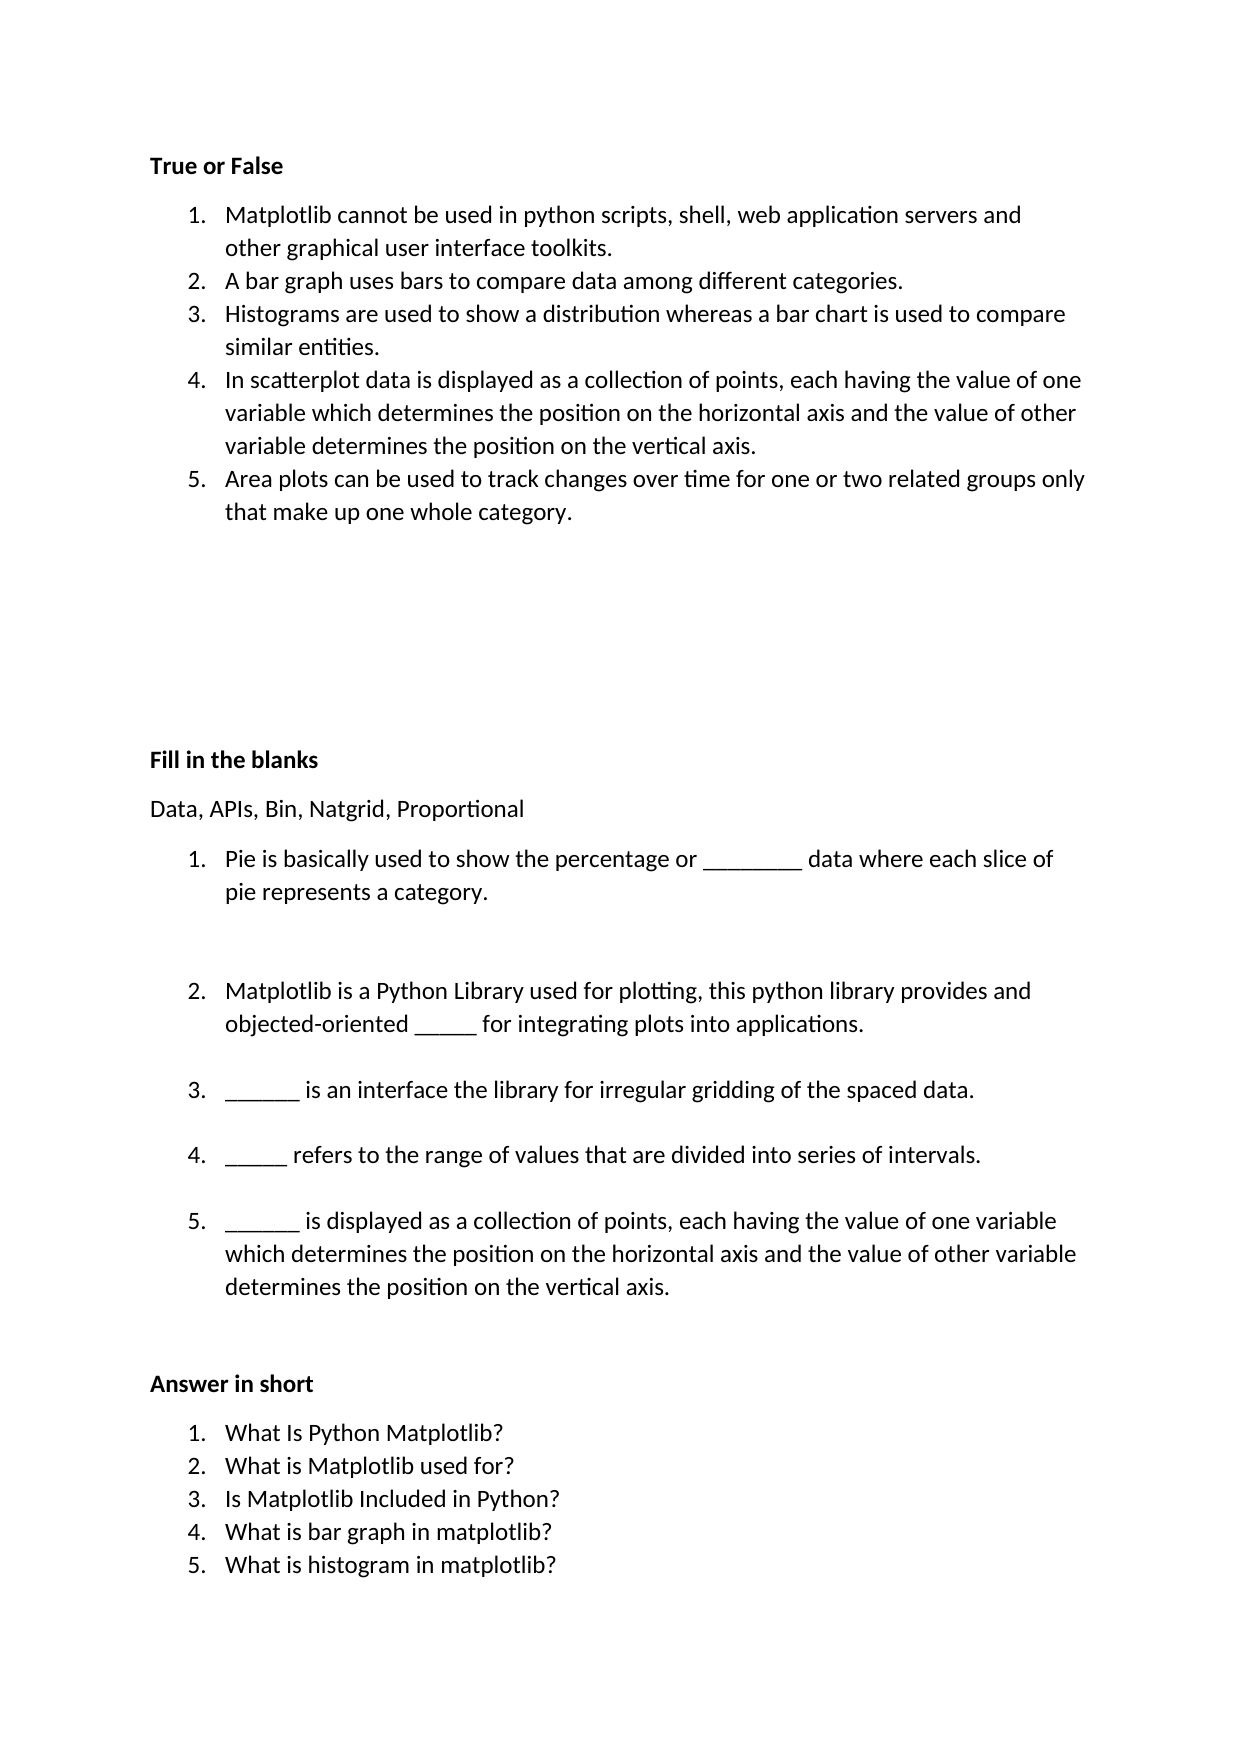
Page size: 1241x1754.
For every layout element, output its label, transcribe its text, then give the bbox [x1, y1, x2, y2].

list Matplotlib cannot be used in python scripts, shell, web application servers and other graphical user interface toolkits. [187, 199, 1090, 263]
list A bar graph uses bars to compare data among different categories. [187, 265, 1090, 296]
list In scatterplot data is displayed as a collection of points, each having the value of one variable which determines the position on the horizontal axis and the value of other variable determines the position on the vertical axis. [187, 364, 1090, 461]
list ______ is displayed as a collection of points, each having the value of one variable which determines the position on the horizontal axis and the value of other variable determines the position on the vertical axis. [187, 1205, 1090, 1302]
text Answer in short [150, 1368, 1090, 1398]
list Matplotlib is a Python Library used for plotting, this python library provides and objected-oriented _____ for integrating plots into applications. [187, 975, 1090, 1038]
list What is Matplotlib used for? [187, 1450, 1090, 1481]
list What is bar graph in matplotlib? [187, 1516, 1090, 1547]
list Area plots can be used to track changes over time for one or two related groups only that make up one whole category. [187, 463, 1090, 526]
list What Is Python Matplotlib? [187, 1417, 1090, 1448]
list Is Matplotlib Included in Python? [187, 1483, 1090, 1514]
list Pie is basically used to show the percentage or ________ data where each slice of pie represents a category. [187, 843, 1090, 906]
list What is histogram in matplotlib? [187, 1549, 1090, 1579]
text Data, APIs, Bin, Natgrid, Proportional [150, 793, 1090, 824]
list Histograms are used to show a distribution whereas a bar chart is used to compare similar entities. [187, 298, 1090, 362]
list _____ refers to the range of values that are divided into series of intervals. [187, 1139, 1090, 1170]
text True or False [150, 150, 1090, 181]
list ______ is an interface the library for irregular gridding of the spaced data. [187, 1074, 1090, 1104]
text Fill in the blanks [150, 744, 1090, 774]
